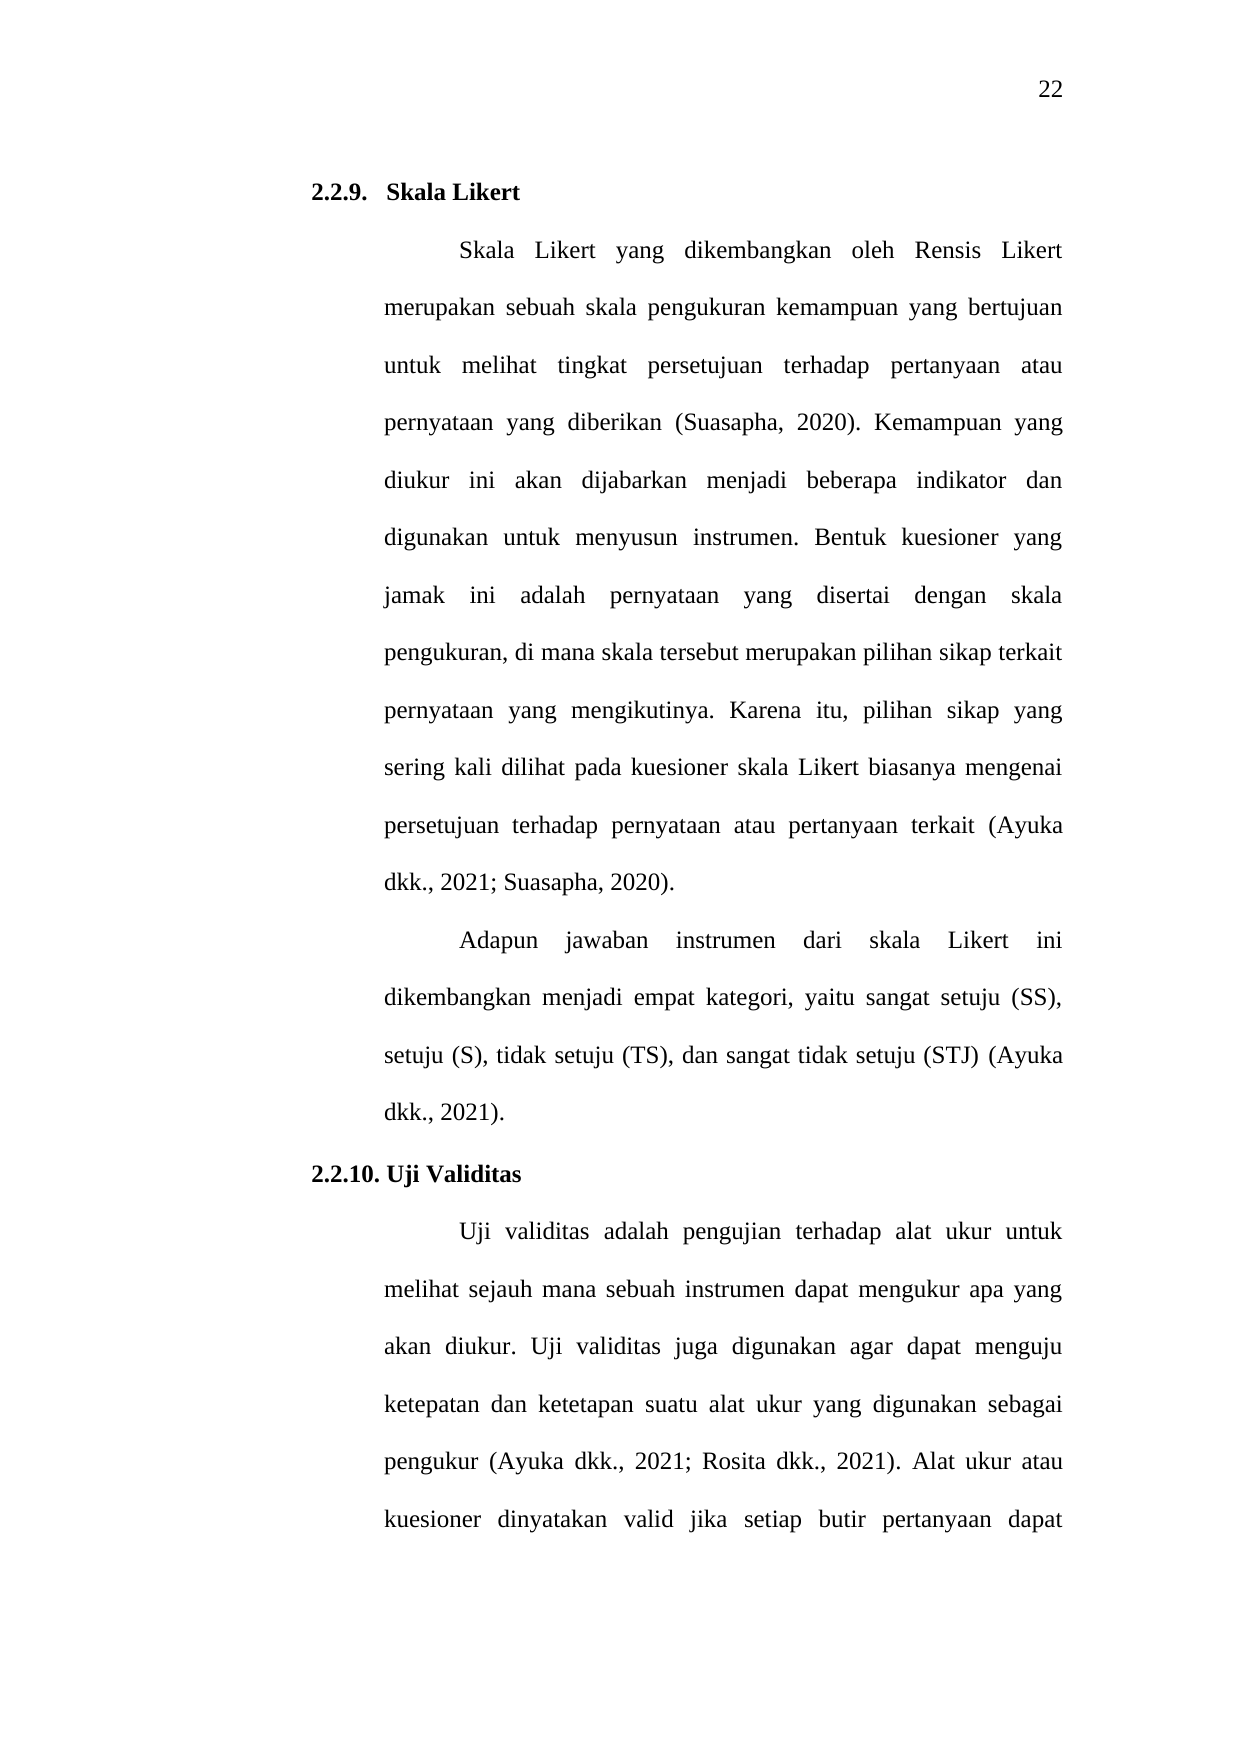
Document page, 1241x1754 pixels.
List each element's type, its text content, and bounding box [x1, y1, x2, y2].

text Skala Likert yang dikembangkan oleh Rensis Likert merupakan sebuah skala pengukuran kemampuan yang bertujuan untuk melihat tingkat persetujuan terhadap pertanyaan atau pernyataan yang diberikan . Kemampuan yang diukur ini akan dijabarkan menjadi beberapa indikator dan digunakan untuk menyusun instrumen. Bentuk kuesioner yang jamak ini adalah pernyataan yang disertai dengan skala pengukuran, di mana skala tersebut merupakan pilihan sikap terkait pernyataan yang mengikutinya. Karena itu, pilihan sikap yang sering kali dilihat pada kuesioner skala Likert biasanya mengenai persetujuan terhadap pernyataan atau pertanyaan terkait . [384, 235, 1063, 896]
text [384, 1216, 1063, 1533]
subtitle Skala Likert [311, 177, 1063, 206]
text Adapun jawaban instrumen dari skala Likert ini dikembangkan menjadi empat kategori, yaitu sangat setuju (SS), setuju (S), tidak setuju (TS), dan sangat tidak setuju (STJ) . [384, 925, 1063, 1126]
subtitle Uji Validitas [311, 1159, 1063, 1188]
